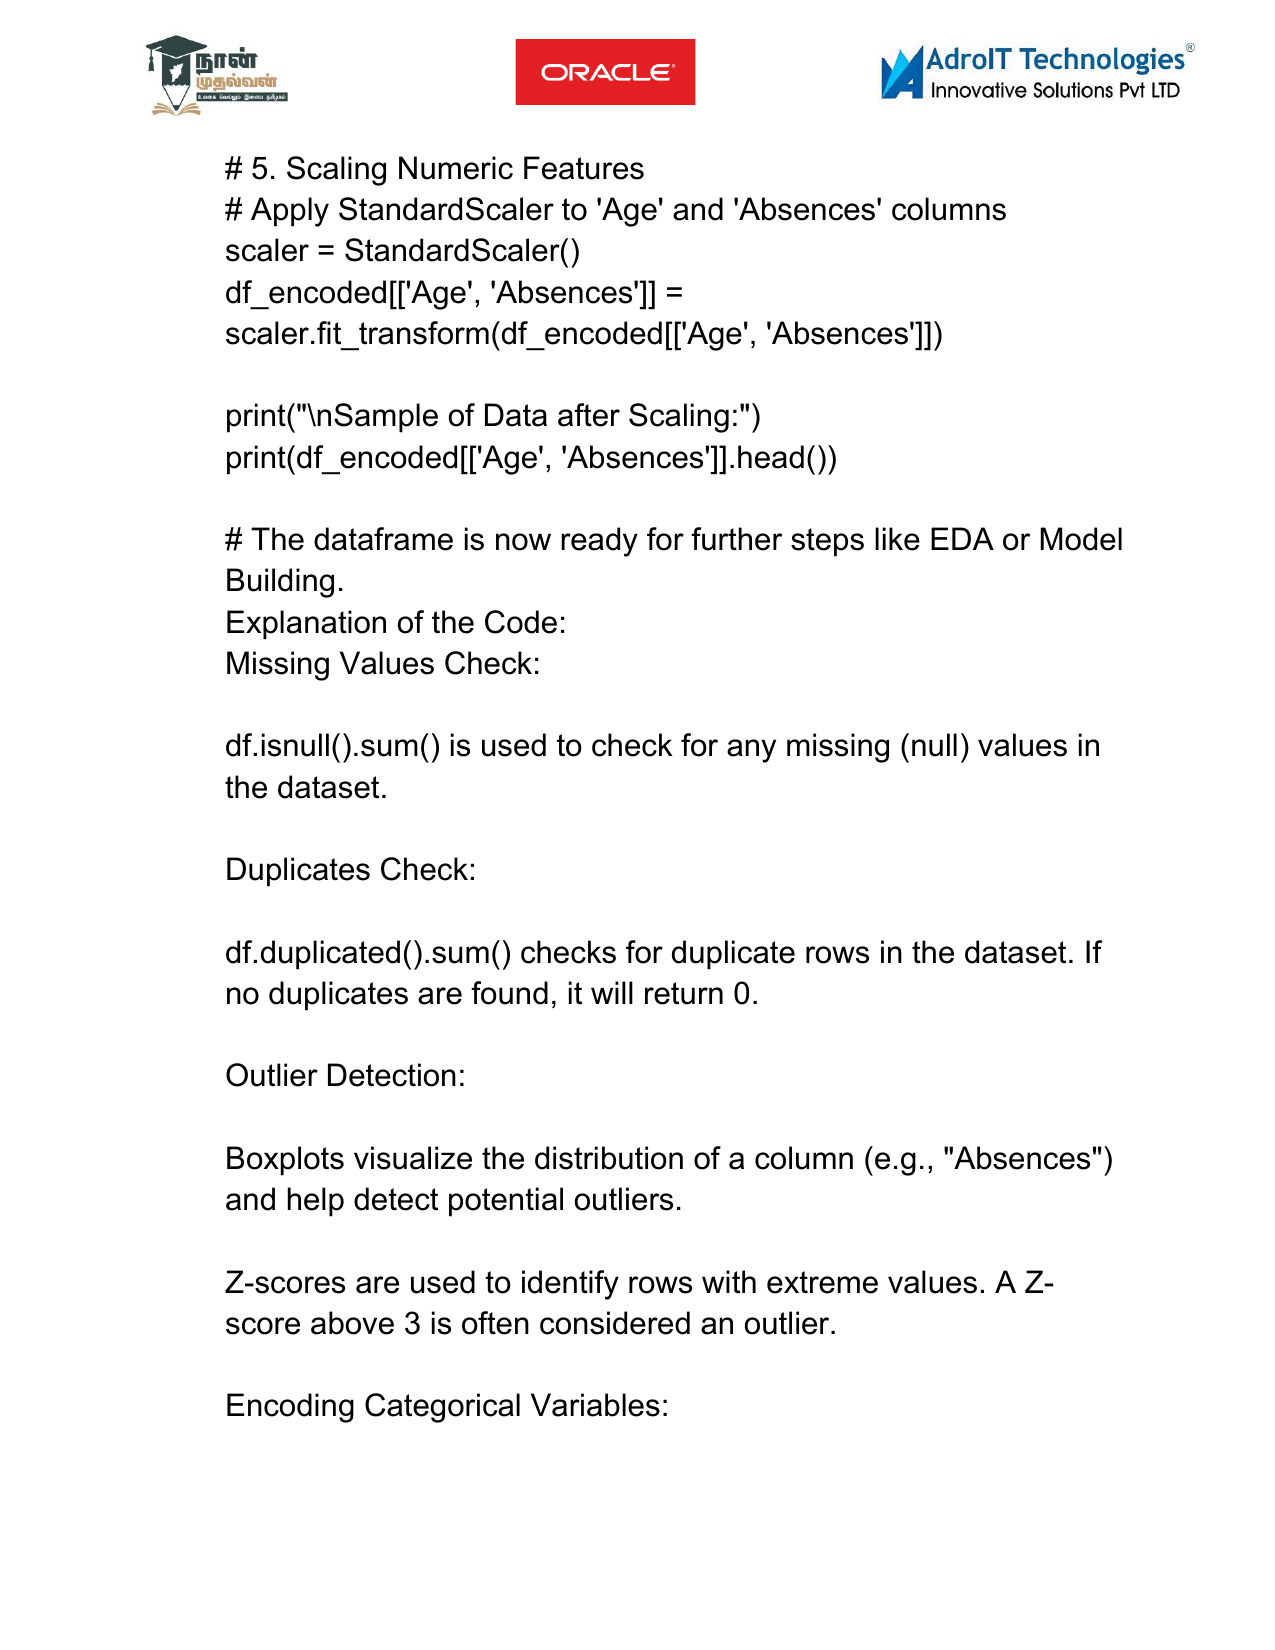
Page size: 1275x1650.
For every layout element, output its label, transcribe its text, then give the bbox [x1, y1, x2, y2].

list Boxplots visualize the distribution of a column (e.g., "Absences") and help detect potential outliers. [225, 1140, 1125, 1217]
list Missing Values Check: [225, 645, 1125, 681]
list # The dataframe is now ready for further steps like EDA or Model Building. [225, 521, 1125, 598]
list # 5. Scaling Numeric Features [225, 150, 1125, 186]
list Outlier Detection: [225, 1057, 1125, 1093]
picture [878, 39, 1197, 105]
list # Apply StandardScaler to 'Age' and 'Absences' columns [225, 191, 1125, 227]
picture [515, 39, 696, 105]
list print(df_encoded[['Age', 'Absences']].head()) [225, 439, 1125, 475]
list Explanation of the Code: [225, 604, 1125, 640]
list Duplicates Check: [225, 851, 1125, 887]
picture [140, 31, 290, 119]
list print("\nSample of Data after Scaling:") [225, 397, 1125, 433]
list df_encoded[['Age', 'Absences']] = scaler.fit_transform(df_encoded[['Age', 'Absences']]) [225, 274, 1125, 351]
list Encoding Categorical Variables: [225, 1387, 1125, 1423]
list df.duplicated().sum() checks for duplicate rows in the dataset. If no duplicates are found, it will return 0. [225, 934, 1125, 1011]
list Z-scores are used to identify rows with extreme values. A Z-score above 3 is often considered an outlier. [225, 1264, 1125, 1341]
list df.isnull().sum() is used to check for any missing (null) values in the dataset. [225, 727, 1125, 805]
list scaler = StandardScaler() [225, 232, 1125, 268]
